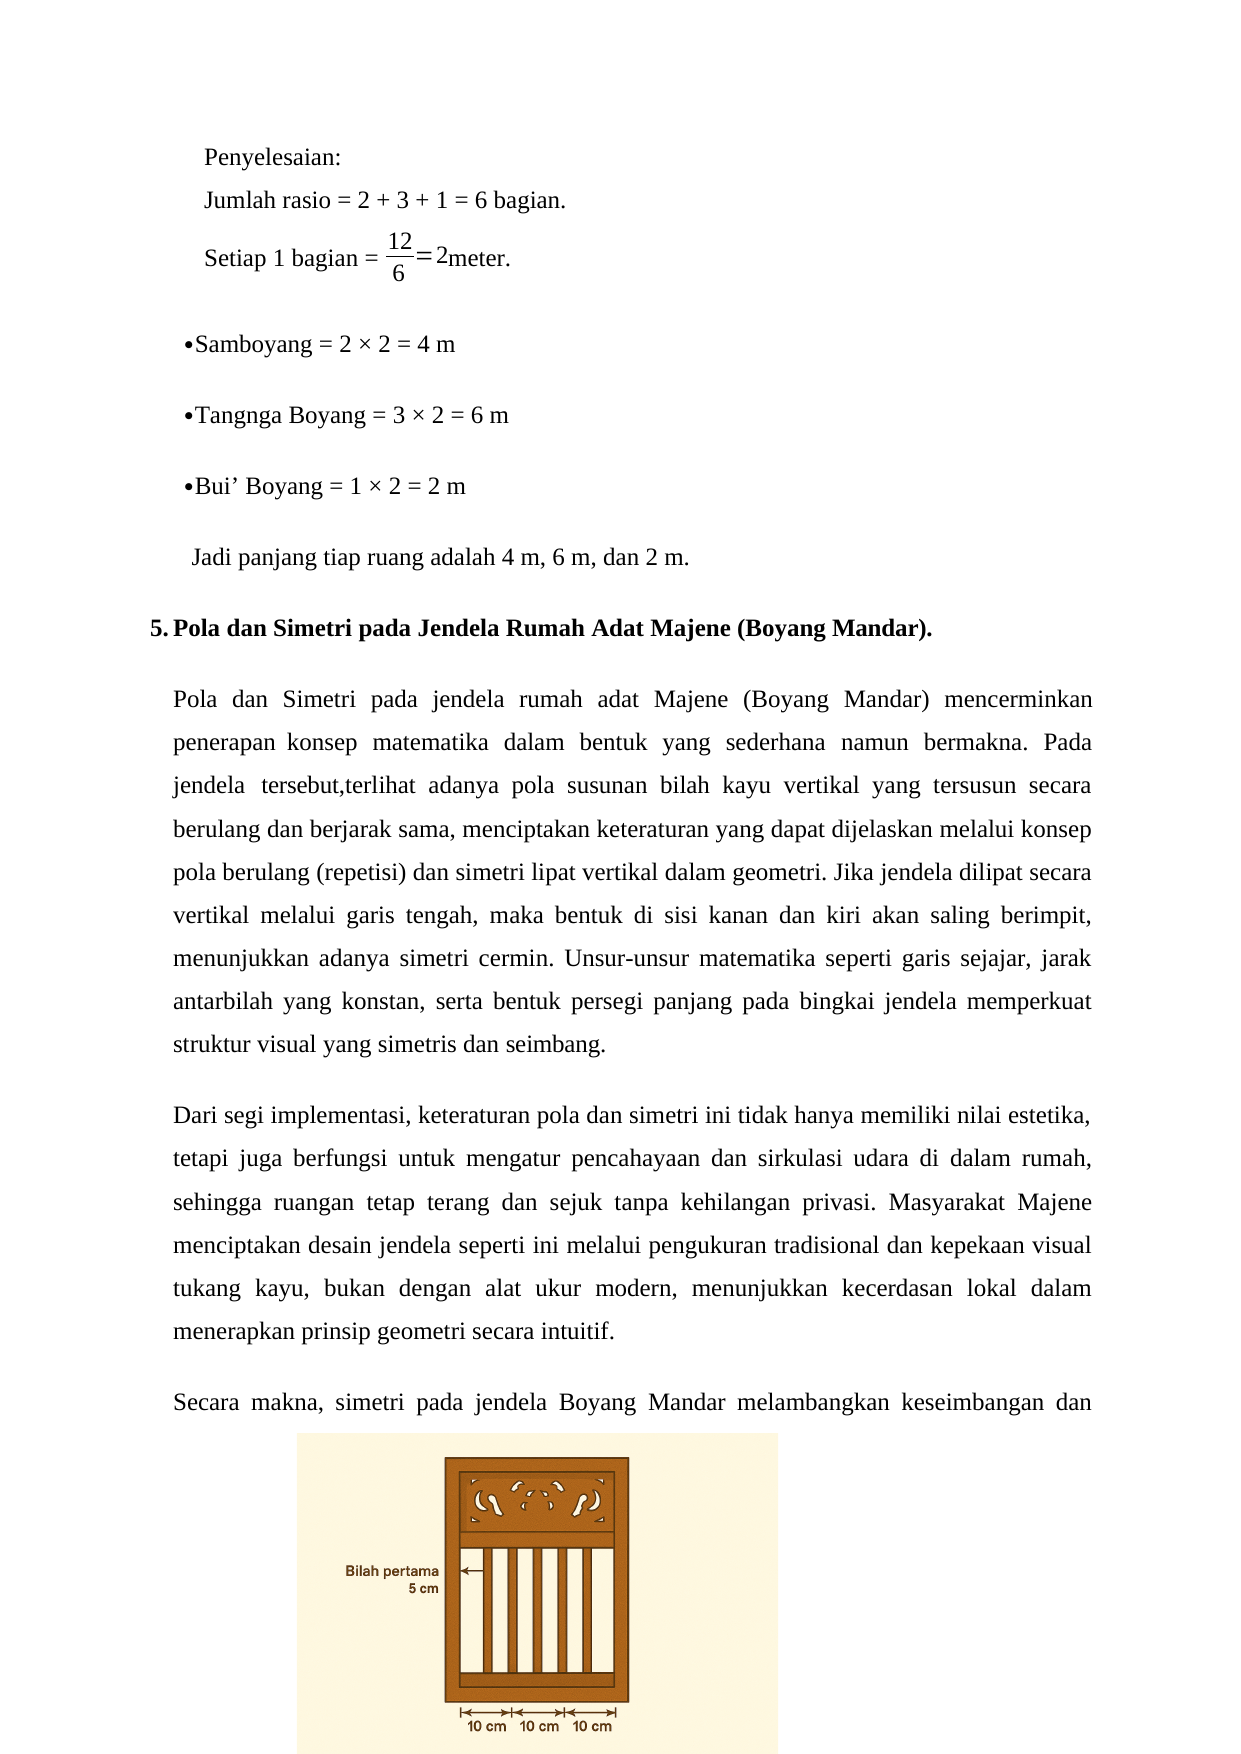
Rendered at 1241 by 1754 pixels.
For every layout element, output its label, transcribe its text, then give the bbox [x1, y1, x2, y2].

list Bui’ Boyang = 1 × 2 = 2 m [185, 471, 1093, 500]
list Dari segi implementasi, keteraturan pola dan simetri ini tidak hanya memiliki nilai estetika, tetapi juga berfungsi untuk mengatur pencahayaan dan sirkulasi udara di dalam rumah, sehingga ruangan tetap terang dan sejuk tanpa kehilangan privasi. Masyarakat Majene menciptakan desain jendela seperti ini melalui pengukuran tradisional dan kepekaan visual tukang kayu, bukan dengan alat ukur modern, menunjukkan kecerdasan lokal dalam menerapkan prinsip geometri secara intuitif. [173, 1100, 1093, 1345]
list Pola dan Simetri pada Jendela Rumah Adat Majene (Boyang Mandar). [150, 613, 1093, 642]
list Tangnga Boyang = 3 × 2 = 6 m [185, 400, 1093, 429]
text Penyelesaian: Jumlah rasio = 2 + 3 + 1 = 6 bagian. Setiap 1 bagian = meter. [204, 142, 1093, 287]
text Jadi panjang tiap ruang adalah 4 m, 6 m, dan 2 m. [185, 542, 1093, 571]
picture [296, 1433, 779, 1754]
list Samboyang = 2 × 2 = 4 m [185, 329, 1093, 358]
list Pola dan Simetri pada jendela rumah adat Majene (Boyang Mandar) mencerminkan penerapan konsep matematika dalam bentuk yang sederhana namun bermakna. Pada jendela tersebut,terlihat adanya pola susunan bilah kayu vertikal yang tersusun secara berulang dan berjarak sama, menciptakan keteraturan yang dapat dijelaskan melalui konsep pola berulang (repetisi) dan simetri lipat vertikal dalam geometri. Jika jendela dilipat secara vertikal melalui garis tengah, maka bentuk di sisi kanan dan kiri akan saling berimpit, menunjukkan adanya simetri cermin. Unsur-unsur matematika seperti garis sejajar, jarak antarbilah yang konstan, serta bentuk persegi panjang pada bingkai jendela memperkuat struktur visual yang simetris dan seimbang. [173, 684, 1093, 1058]
